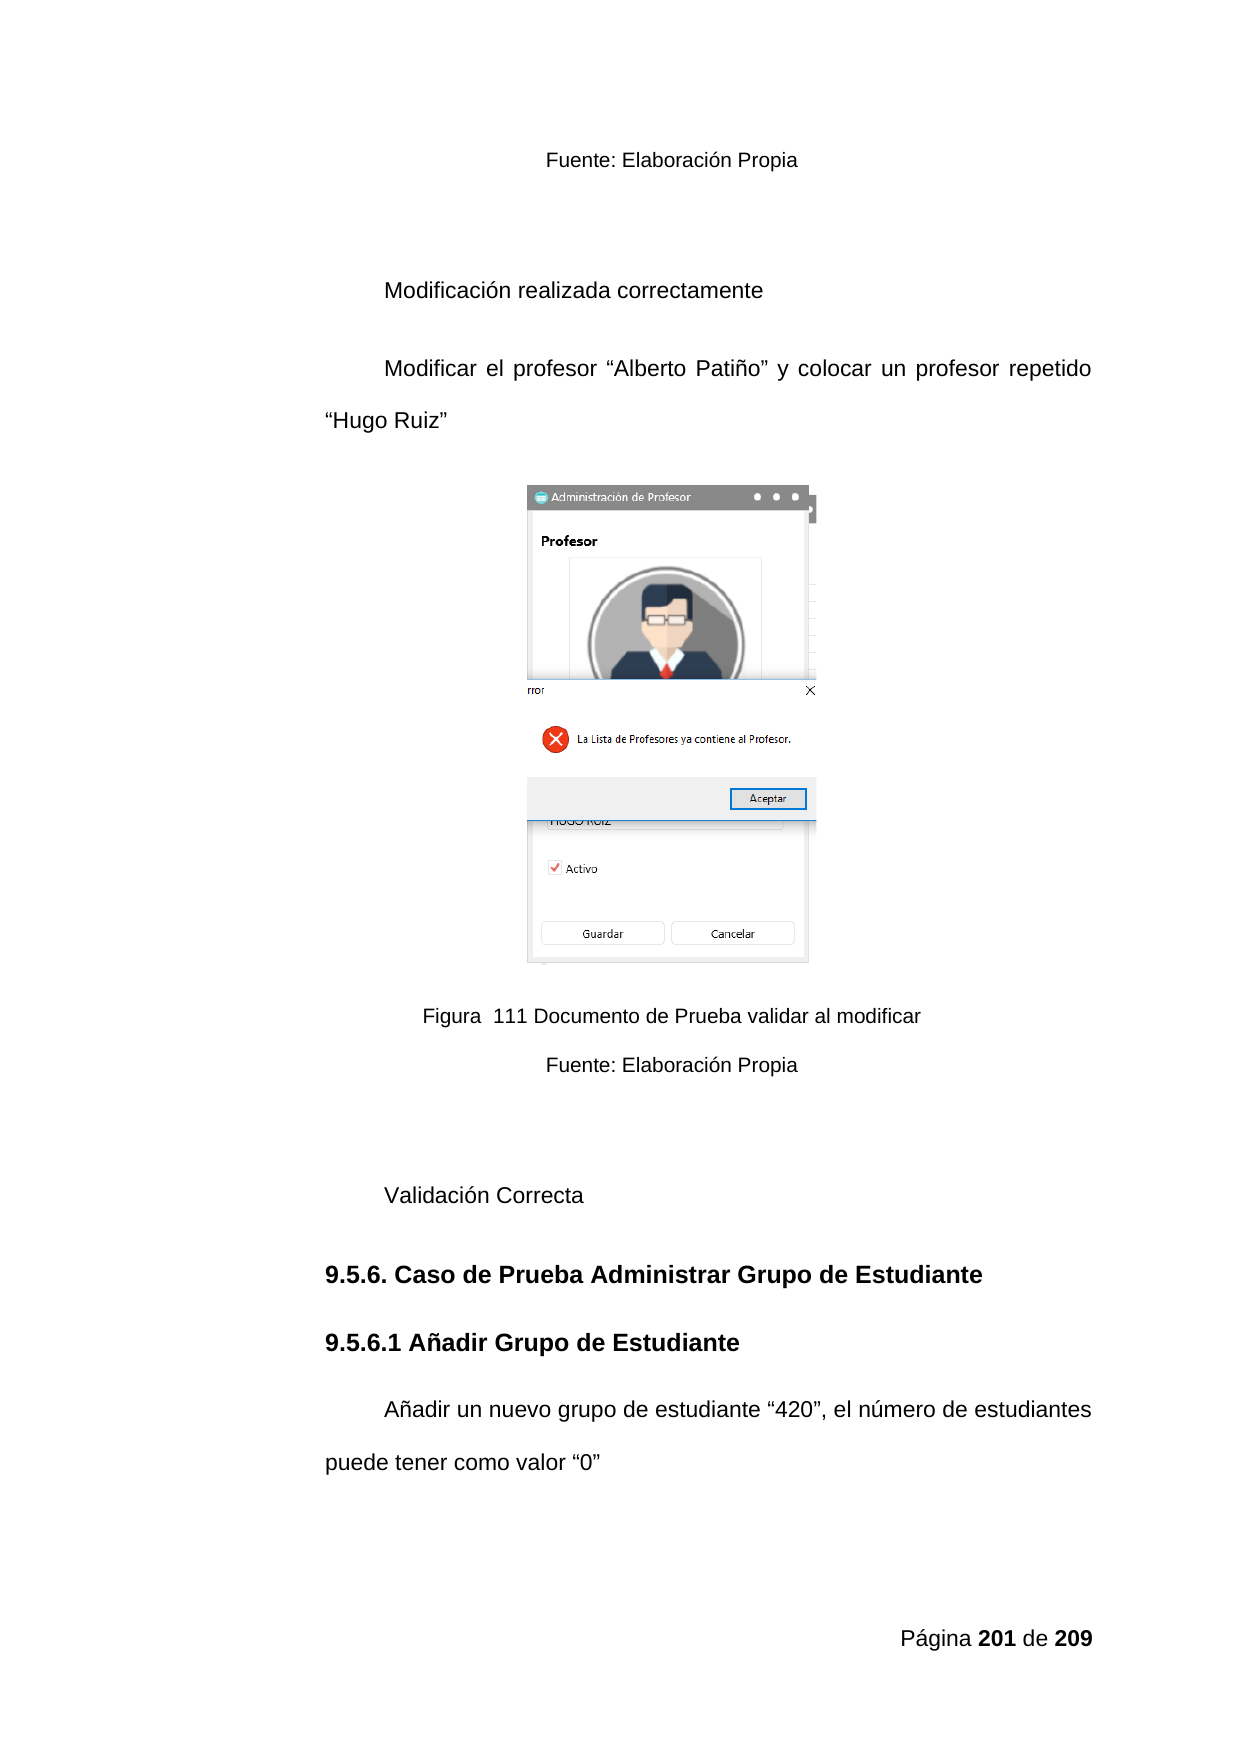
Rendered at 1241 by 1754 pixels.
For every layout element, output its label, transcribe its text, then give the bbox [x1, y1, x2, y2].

text Fuente: Elaboración Propia [177, 148, 1092, 172]
picture [527, 485, 817, 965]
text Añadir un nuevo grupo de estudiante “420”, el número de estudiantes puede tener como valor “0” [325, 1396, 1092, 1475]
text Fuente: Elaboración Propia [177, 1053, 1092, 1077]
text Modificación realizada correctamente [325, 277, 1092, 303]
text Modificar el profesor “Alberto Patiño” y colocar un profesor repetido “Hugo Ruiz” [325, 354, 1092, 433]
text 9.5.6. Caso de Prueba Administrar Grupo de Estudiante [251, 1260, 1092, 1288]
text Validación Correcta [325, 1182, 1092, 1208]
text 9.5.6.1 Añadir Grupo de Estudiante [251, 1328, 1092, 1357]
text Figura 117 Documento de Prueba validar al modificar [177, 1004, 1092, 1028]
